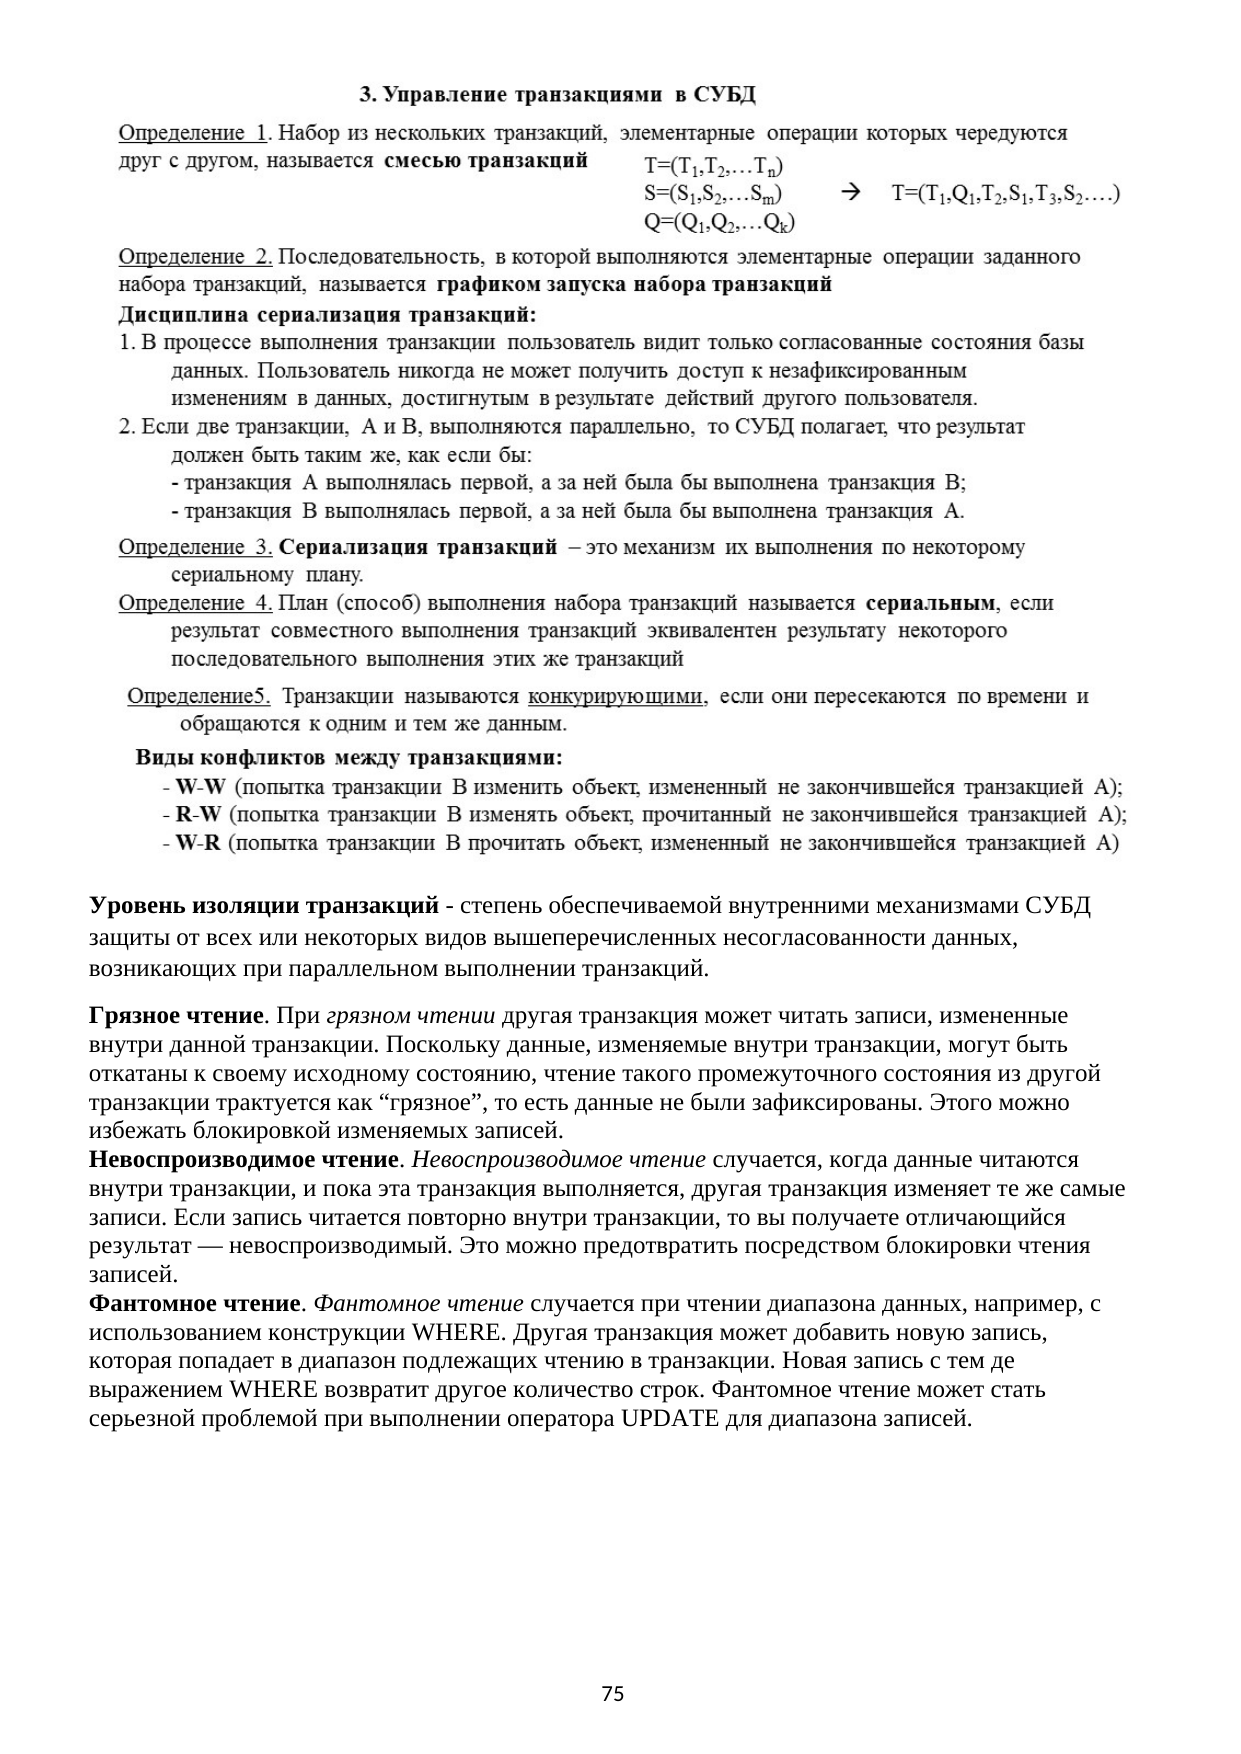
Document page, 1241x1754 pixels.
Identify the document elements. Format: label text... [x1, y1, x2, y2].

text Уровень изоляции транзакций - степень обеспечиваемой внутренними механизмами СУБД защиты от всех или некоторых видов вышеперечисленных несогласованности данных, возникающих при параллельном выполнении транзакций. [89, 891, 1137, 981]
text Фантомное чтение. Фантомное чтение случается при чтении диапазона данных, например, с использованием конструкции WHERE. Другая транзакция может добавить новую запись, которая попадает в диапазон подлежащих чтению в транзакции. Новая запись с тем де выражением WHERE возвратит другое количество строк. Фантомное чтение может стать серьезной проблемой при выполнении оператора UPDATE для диапазона записей. [89, 1288, 1137, 1432]
text Невоспроизводимое чтение. Невоспроизводимое чтение случается, когда данные читаются внутри транзакции, и пока эта транзакция выполняется, другая транзакция изменяет те же самые записи. Если запись читается повторно внутри транзакции, то вы получаете отличающийся результат — невоспроизводимый. Это можно предотвратить посредством блокировки чтения записей. [89, 1144, 1137, 1288]
picture [88, 73, 1139, 862]
text Грязное чтение. При грязном чтении другая транзакция может читать записи, измененные внутри данной транзакции. Поскольку данные, изменяемые внутри транзакции, могут быть откатаны к своему исходному состоянию, чтение такого промежуточного состояния из другой транзакции трактуется как “грязное”, то есть данные не были зафиксированы. Этого можно избежать блокировкой изменяемых записей. [89, 1000, 1137, 1144]
